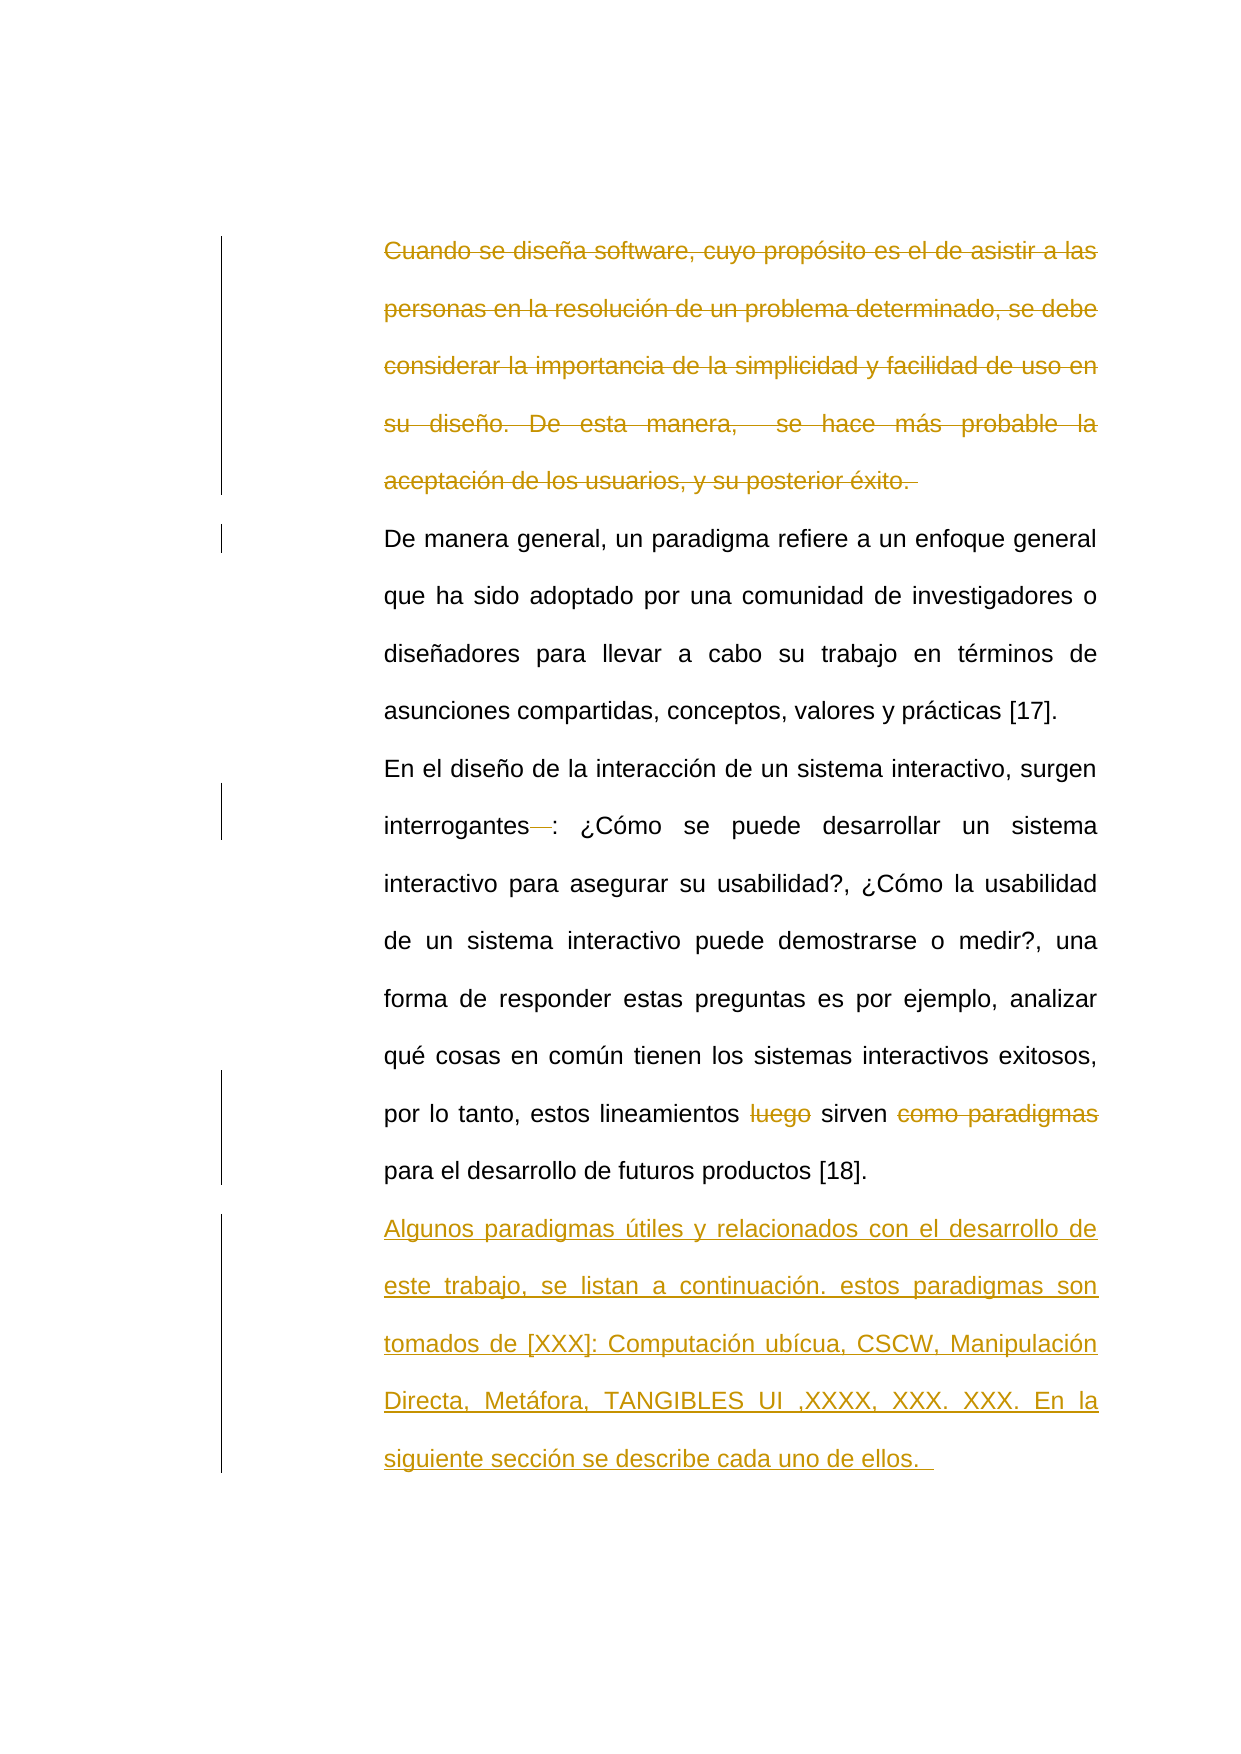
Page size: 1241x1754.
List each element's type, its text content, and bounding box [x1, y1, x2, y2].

text En el diseño de la interacción de un sistema interactivo, surgen interrogantes: ¿Cómo se puede desarrollar un sistema interactivo para asegurar su usabilidad?, ¿Cómo la usabilidad de un sistema interactivo puede demostrarse o medir?, una forma de responder estas preguntas es por ejemplo, analizar qué cosas en común tienen los sistemas interactivos exitosos, por lo tanto, estos lineamientos sirven para el desarrollo de futuros productos [18]. [384, 754, 1098, 1185]
text De manera general, un paradigma refiere a un enfoque general que ha sido adoptado por una comunidad de investigadores o diseñadores para llevar a cabo su trabajo en términos de asunciones compartidas, conceptos, valores y prácticas [17]. [384, 524, 1098, 725]
